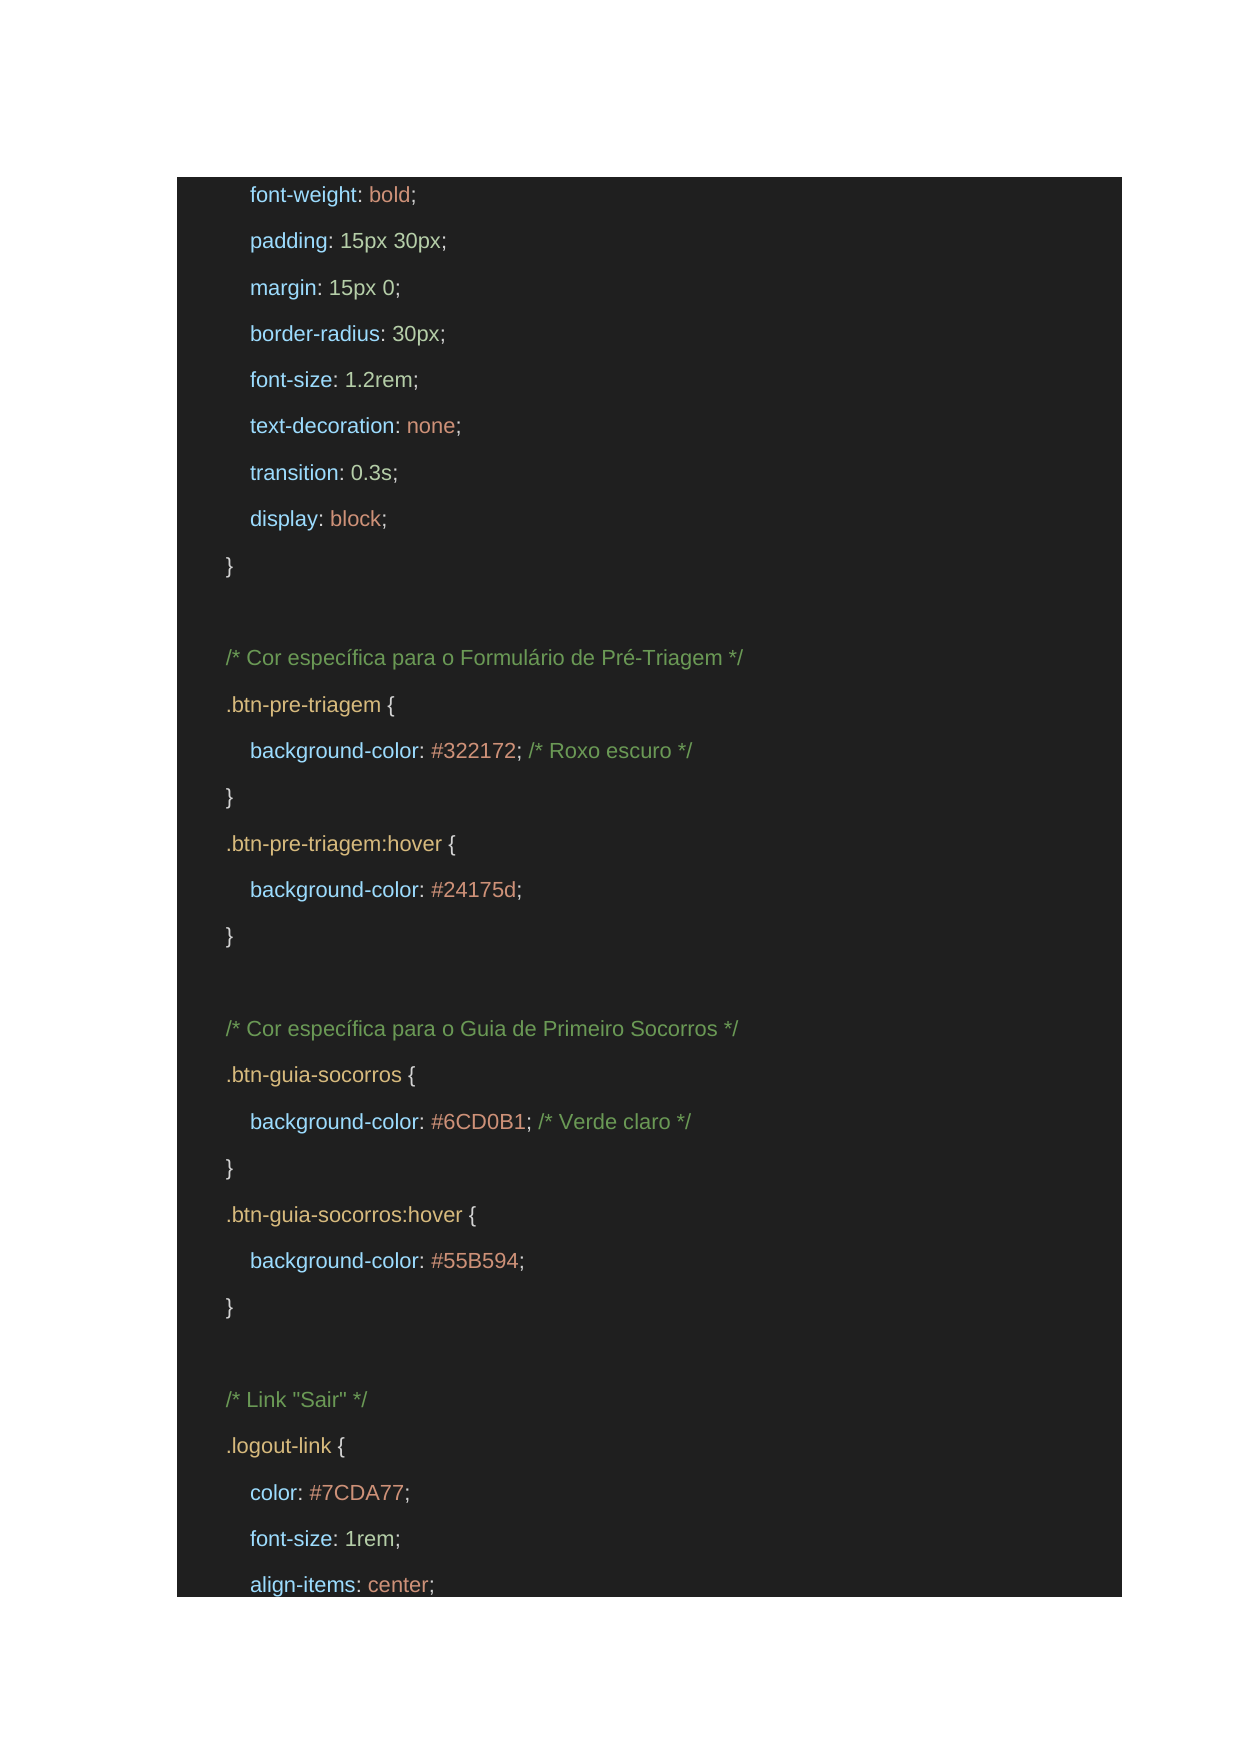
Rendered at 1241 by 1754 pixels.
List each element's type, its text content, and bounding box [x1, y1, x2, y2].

text background-color: #24175d; [177, 872, 1122, 902]
text /* Link "Sair" */ [177, 1382, 1122, 1412]
text border-radius: 30px; [177, 316, 1122, 346]
text } [177, 548, 1122, 578]
text font-size: 1rem; [177, 1521, 1122, 1551]
text } [177, 1290, 1122, 1319]
text background-color: #6CD0B1; /* Verde claro */ [177, 1104, 1122, 1134]
text } [177, 780, 1122, 809]
text background-color: #322172; /* Roxo escuro */ [177, 733, 1122, 763]
text margin: 15px 0; [177, 270, 1122, 299]
text .btn-guia-socorros:hover { [177, 1197, 1122, 1227]
text color: #7CDA77; [177, 1475, 1122, 1505]
text /* Cor específica para o Formulário de Pré-Triagem */ [177, 641, 1122, 670]
text font-size: 1.2rem; [177, 363, 1122, 392]
text .logout-link { [177, 1429, 1122, 1458]
text /* Cor específica para o Guia de Primeiro Socorros */ [177, 1012, 1122, 1041]
text display: block; [177, 502, 1122, 531]
text .btn-pre-triagem:hover { [177, 826, 1122, 856]
text background-color: #55B594; [177, 1243, 1122, 1273]
text .btn-pre-triagem { [177, 687, 1122, 717]
text .btn-guia-socorros { [177, 1058, 1122, 1088]
text align-items: center; [177, 1568, 1122, 1597]
text text-decoration: none; [177, 409, 1122, 439]
text font-weight: bold; [177, 177, 1122, 207]
text transition: 0.3s; [177, 455, 1122, 485]
text } [177, 1151, 1122, 1180]
text } [177, 919, 1122, 948]
text padding: 15px 30px; [177, 223, 1122, 253]
